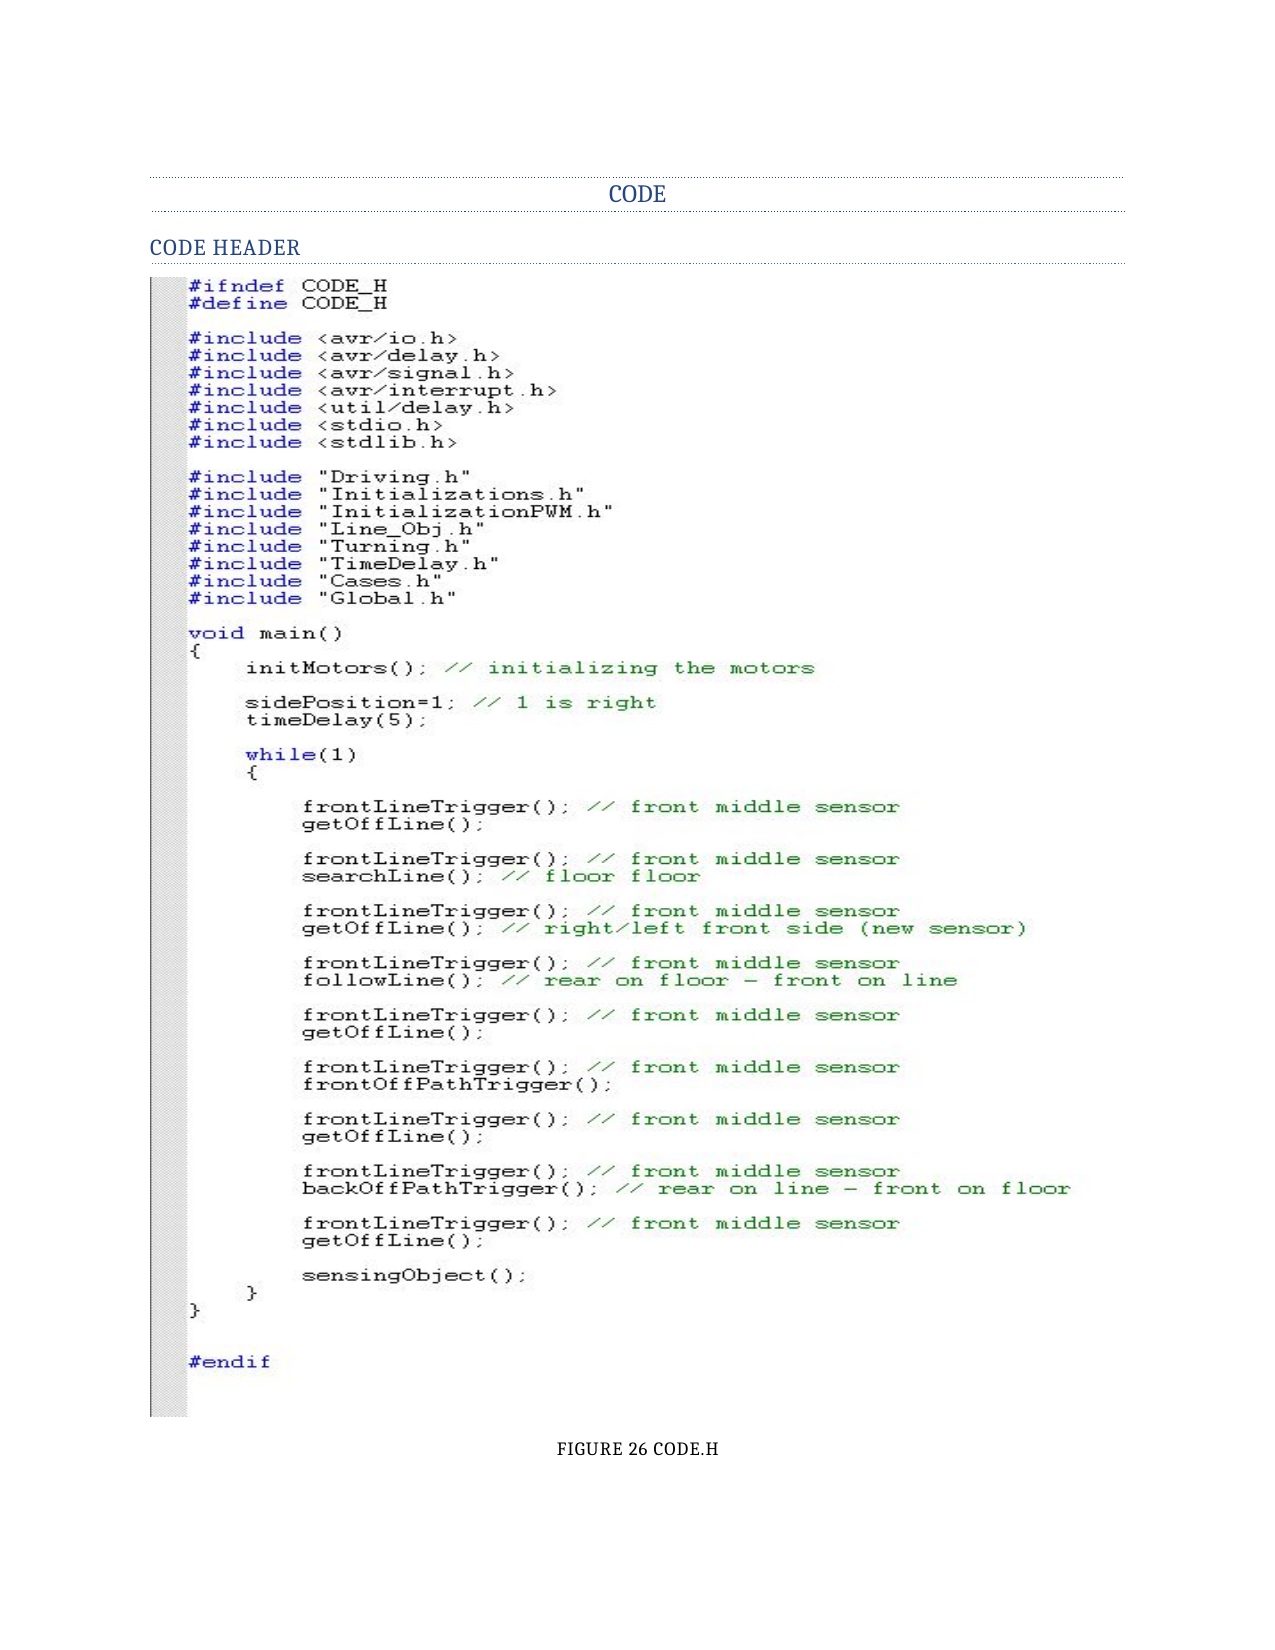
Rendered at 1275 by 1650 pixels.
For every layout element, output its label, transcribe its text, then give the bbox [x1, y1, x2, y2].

subtitle CODE [150, 177, 1125, 212]
subtitle CODE HEADER [150, 234, 1125, 264]
text Figure 26 CODE.H [150, 1439, 1125, 1460]
picture [150, 277, 1103, 1417]
